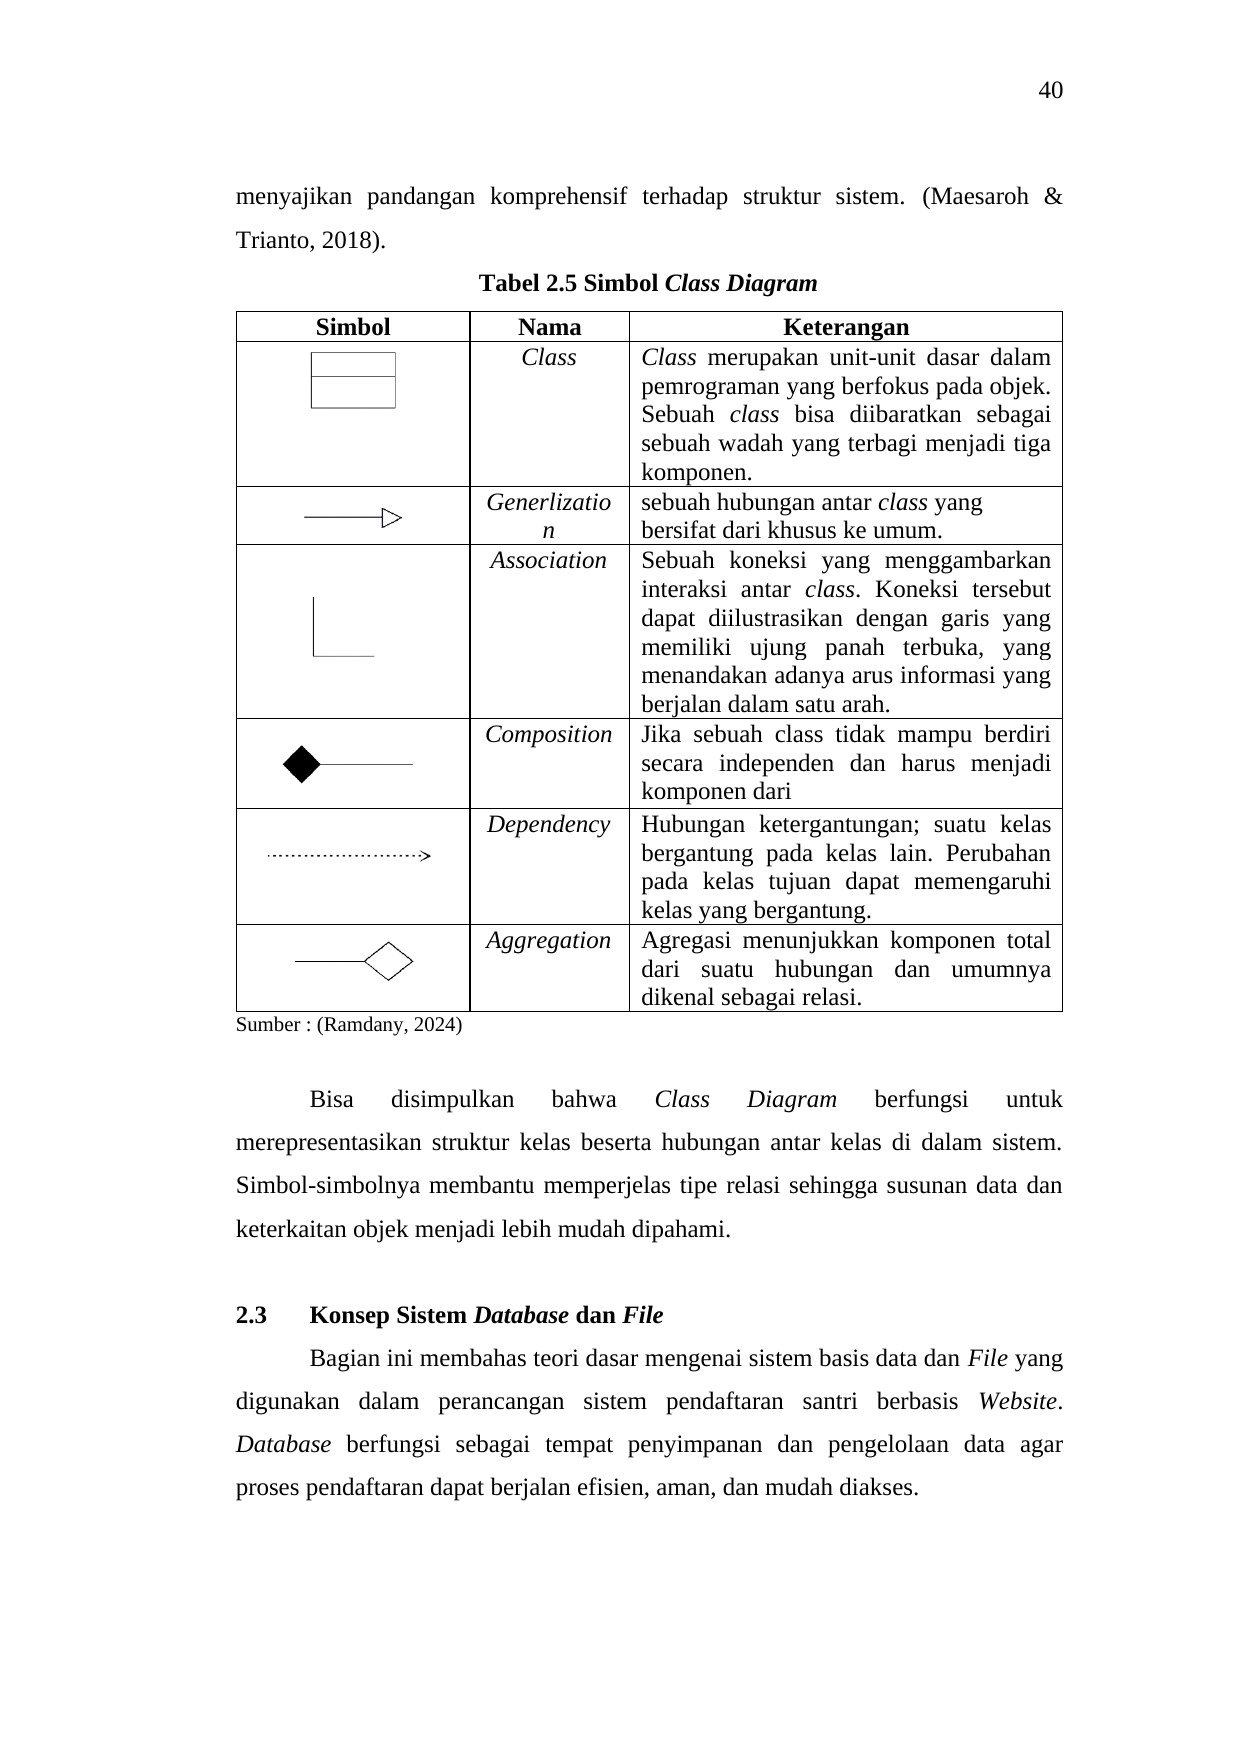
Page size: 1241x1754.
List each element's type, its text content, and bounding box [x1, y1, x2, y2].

table_cell Hubungan ketergantungan; suatu kelas bergantung pada kelas lain. Perubahan pada kelas tujuan dapat memengaruhi kelas yang bergantung. [630, 809, 1062, 924]
text Sumber : (Ramdany, 2024) [236, 1012, 1063, 1036]
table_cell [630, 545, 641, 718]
table_cell [237, 545, 469, 718]
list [236, 177, 1063, 254]
table_cell Sebuah koneksi yang menggambarkan interaksi antar class. Koneksi tersebut dapat diilustrasikan dengan garis yang memiliki ujung panah terbuka, yang menandakan adanya arus informasi yang berjalan dalam satu arah. [891, 545, 1062, 718]
table_cell [237, 487, 469, 544]
table_cell Aggregation [471, 925, 629, 1011]
picture [271, 925, 435, 998]
table_cell [237, 809, 469, 924]
table_cell [237, 342, 469, 486]
list Tabel 2.5 Simbol Class Diagram [236, 268, 1063, 297]
text Bisa disimpulkan bahwa Class Diagram berfungsi untuk merepresentasikan struktur kelas beserta hubungan antar kelas di dalam sistem. Simbol-simbolnya membantu memperjelas tipe relasi sehingga susunan data dan keterkaitan objek menjadi lebih mudah dipahami. [236, 1084, 1063, 1242]
table_header Keterangan [630, 312, 1062, 341]
picture [281, 560, 415, 678]
list Konsep Sistem Database dan File [236, 1300, 1063, 1329]
table_cell Generlization [471, 487, 629, 544]
table_cell Jika sebuah class tidak mampu berdiri secara independen dan harus menjadi komponen dari [630, 719, 1062, 808]
table_cell Association [471, 545, 629, 718]
table_cell [237, 719, 250, 808]
table_cell Dependency [471, 809, 629, 924]
table_cell [237, 925, 469, 1011]
table_cell Agregasi menunjukkan komponen total dari suatu hubungan dan umumnya dikenal sebagai relasi. [630, 925, 1062, 1011]
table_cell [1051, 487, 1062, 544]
table_cell Class merupakan unit-unit dasar dalam pemrograman yang berfokus pada objek. Sebuah class bisa diibaratkan sebagai sebuah wadah yang terbagi menjadi tiga komponen. [630, 342, 1062, 486]
table_cell Composition [471, 719, 629, 808]
picture [294, 342, 412, 420]
table_cell [456, 719, 469, 808]
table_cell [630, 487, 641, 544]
list Bagian ini membahas teori dasar mengenai sistem basis data dan File yang digunakan dalam perancangan sistem pendaftaran santri berbasis Website. Database berfungsi sebagai tempat penyimpanan dan pengelolaan data agar proses pendaftaran dapat berjalan efisien, aman, dan mudah diakses. [236, 1343, 1063, 1501]
table_header Simbol [237, 312, 469, 341]
picture [247, 718, 458, 888]
table_header Nama [471, 312, 629, 341]
picture [253, 486, 453, 538]
table_cell Class [471, 342, 629, 486]
